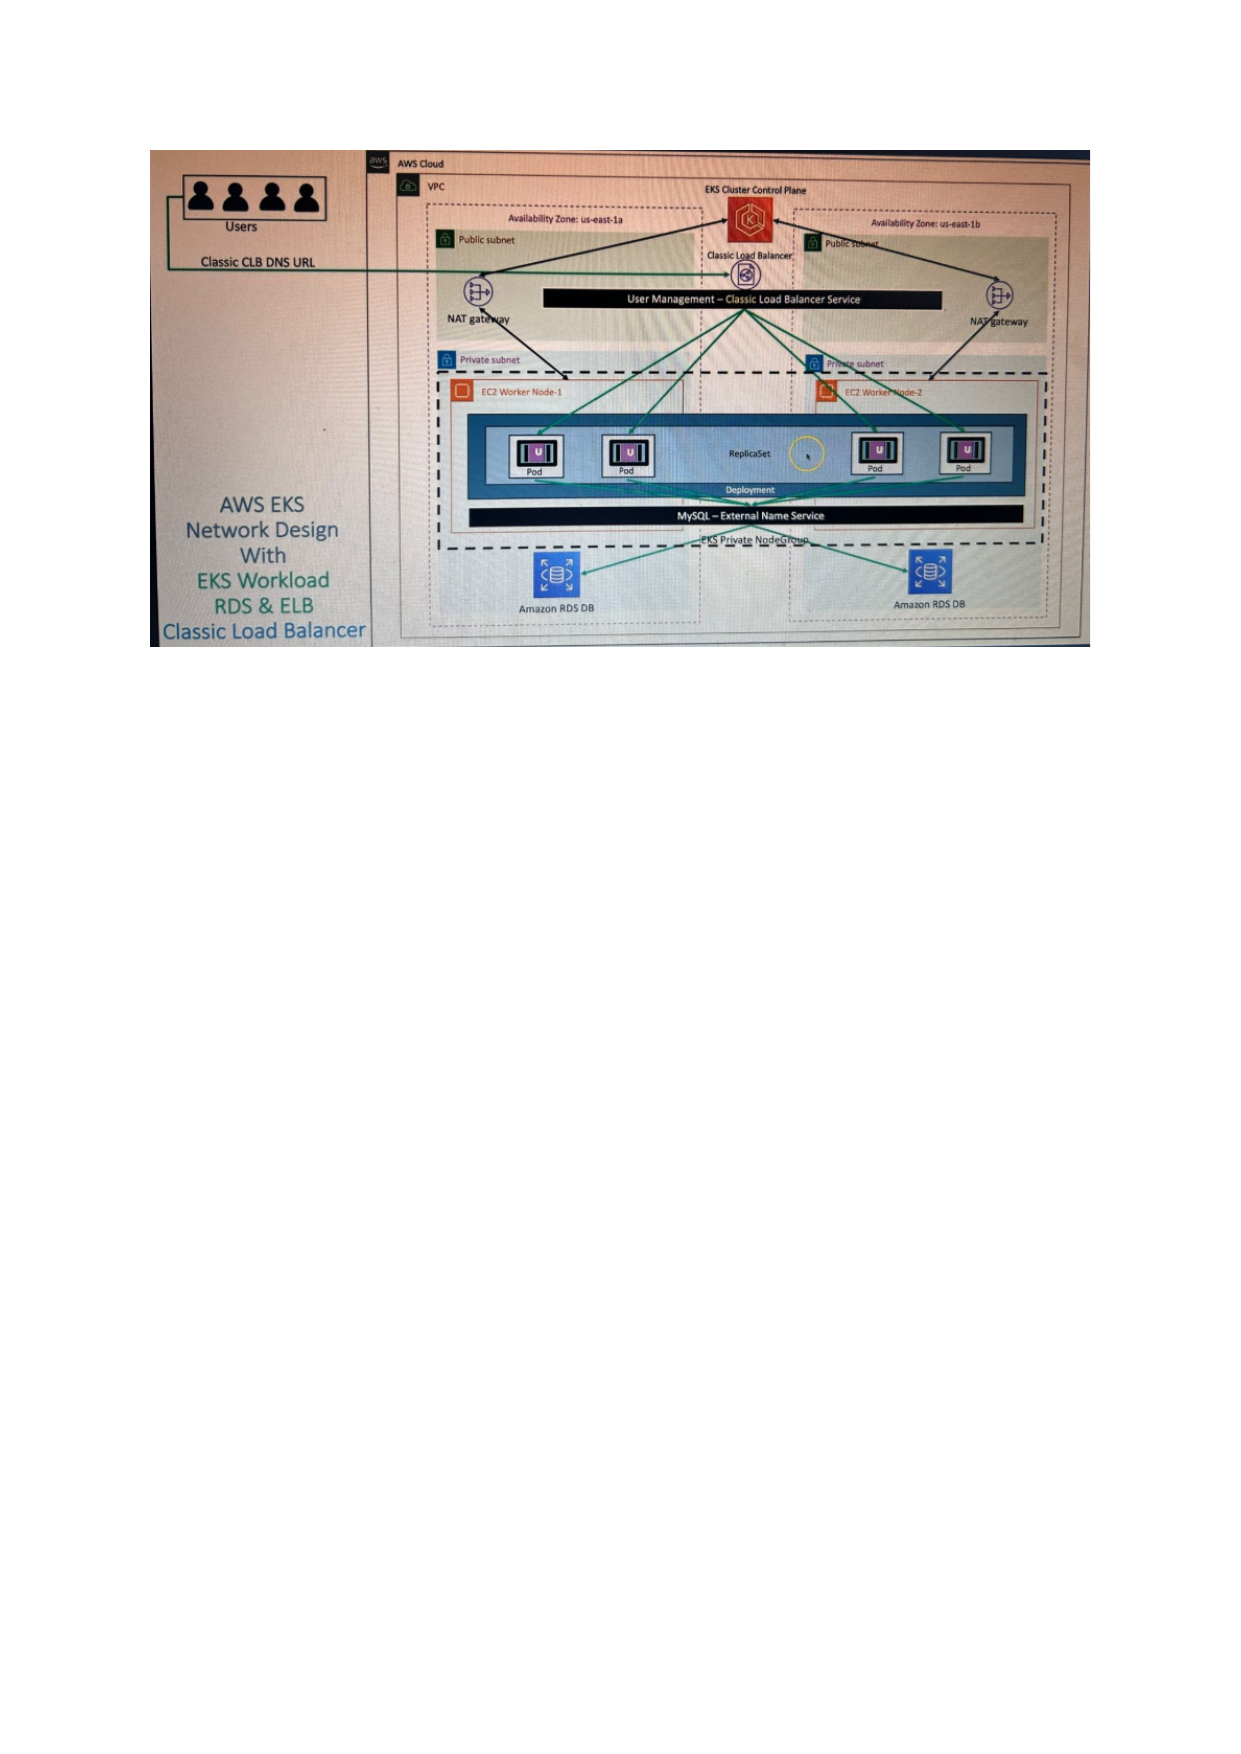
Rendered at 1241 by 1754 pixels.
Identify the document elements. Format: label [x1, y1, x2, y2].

picture [150, 150, 1091, 647]
